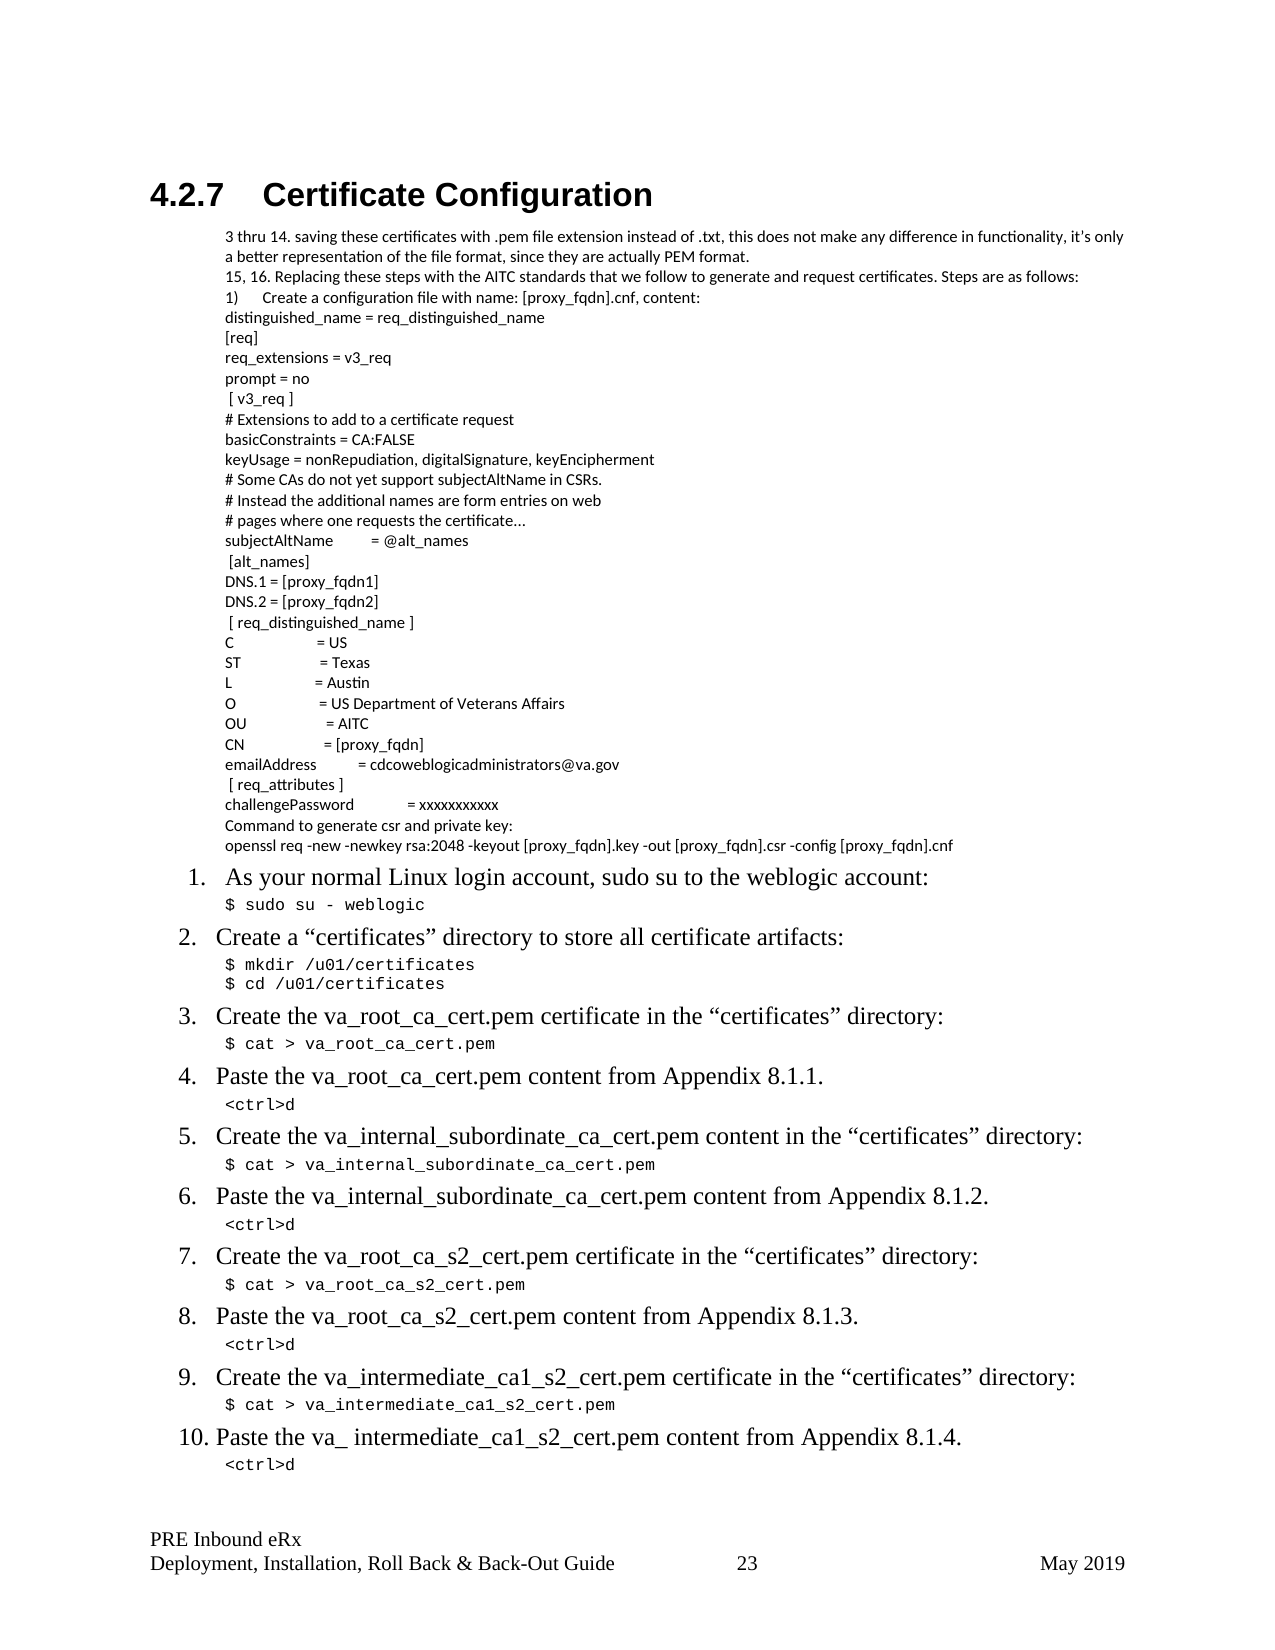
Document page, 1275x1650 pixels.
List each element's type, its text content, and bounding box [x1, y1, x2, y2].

list $ cat > va_intermediate_ca1_s2_cert.pem [225, 1397, 1125, 1415]
list DNS.1 = [proxy_fqdn1] [225, 571, 1125, 592]
list subjectAltName = @alt_names [225, 531, 1125, 551]
list <ctrl>d [225, 1457, 1125, 1476]
text Paste the va_internal_subordinate_ca_cert.pem content from Appendix 8.1.2. [178, 1181, 1125, 1210]
list distinguished_name = req_distinguished_name [225, 307, 1125, 327]
list [ req_attributes ] [225, 774, 1125, 795]
list OU = AITC [225, 713, 1125, 734]
list emailAddress = cdcoweblogicadministrators@va.gov [225, 754, 1125, 774]
text Create the va_root_ca_s2_cert.pem certificate in the “certificates” directory: [178, 1241, 1125, 1270]
text Create the va_intermediate_ca1_s2_cert.pem certificate in the “certificates” directory: [178, 1362, 1125, 1390]
text Create the va_root_ca_cert.pem certificate in the “certificates” directory: [178, 1001, 1125, 1030]
list L = Austin [225, 673, 1125, 693]
list Command to generate csr and private key: [225, 815, 1125, 835]
list $ cd /u01/certificates [225, 976, 1125, 995]
list $ sudo su - weblogic [225, 897, 1125, 916]
list O = US Department of Veterans Affairs [225, 693, 1125, 713]
list $ mkdir /u01/certificates [225, 957, 1125, 976]
list [ v3_req ] [225, 388, 1125, 409]
list prompt = no [225, 368, 1125, 388]
list basicConstraints = CA:FALSE [225, 429, 1125, 449]
list $ cat > va_root_ca_s2_cert.pem [225, 1276, 1125, 1295]
list # Extensions to add to a certificate request [225, 409, 1125, 429]
text Create the va_internal_subordinate_ca_cert.pem content in the “certificates” directory: [178, 1121, 1125, 1150]
text Create a “certificates” directory to store all certificate artifacts: [178, 922, 1125, 951]
text Paste the va_ intermediate_ca1_s2_cert.pem content from Appendix 8.1.4. [178, 1422, 1125, 1450]
list challengePassword = xxxxxxxxxxx [225, 795, 1125, 815]
list CN = [proxy_fqdn] [225, 734, 1125, 754]
text Paste the va_root_ca_cert.pem content from Appendix 8.1.1. [178, 1061, 1125, 1090]
list 15, 16. Replacing these steps with the AITC standards that we follow to generate and request certificates. Steps are as follows: [225, 267, 1125, 287]
subtitle Certificate Configuration [150, 175, 1125, 213]
list <ctrl>d [225, 1336, 1125, 1355]
list [req] [225, 327, 1125, 348]
list # Instead the additional names are form entries on web [225, 490, 1125, 510]
list # Some CAs do not yet support subjectAltName in CSRs. [225, 470, 1125, 490]
list 3 thru 14. saving these certificates with .pem file extension instead of .txt, this does not make any difference in functionality, it’s only a better representation of the file format, since they are actually PEM format. [225, 226, 1125, 267]
list C = US [225, 632, 1125, 652]
list 1) Create a configuration file with name: [proxy_fqdn].cnf, content: [225, 287, 1125, 307]
list <ctrl>d [225, 1096, 1125, 1115]
list $ cat > va_internal_subordinate_ca_cert.pem [225, 1156, 1125, 1175]
list # pages where one requests the certificate... [225, 510, 1125, 531]
list [ req_distinguished_name ] [225, 612, 1125, 632]
list DNS.2 = [proxy_fqdn2] [225, 592, 1125, 612]
text Paste the va_root_ca_s2_cert.pem content from Appendix 8.1.3. [178, 1301, 1125, 1330]
list As your normal Linux login account, sudo su to the weblogic account: [187, 862, 1125, 891]
list [alt_names] [225, 551, 1125, 571]
list <ctrl>d [225, 1216, 1125, 1235]
list ST = Texas [225, 652, 1125, 673]
list openssl req -new -newkey rsa:2048 -keyout [proxy_fqdn].key -out [proxy_fqdn].csr -config [proxy_fqdn].cnf [225, 835, 1125, 856]
list req_extensions = v3_req [225, 348, 1125, 368]
list keyUsage = nonRepudiation, digitalSignature, keyEncipherment [225, 449, 1125, 470]
list $ cat > va_root_ca_cert.pem [225, 1036, 1125, 1055]
